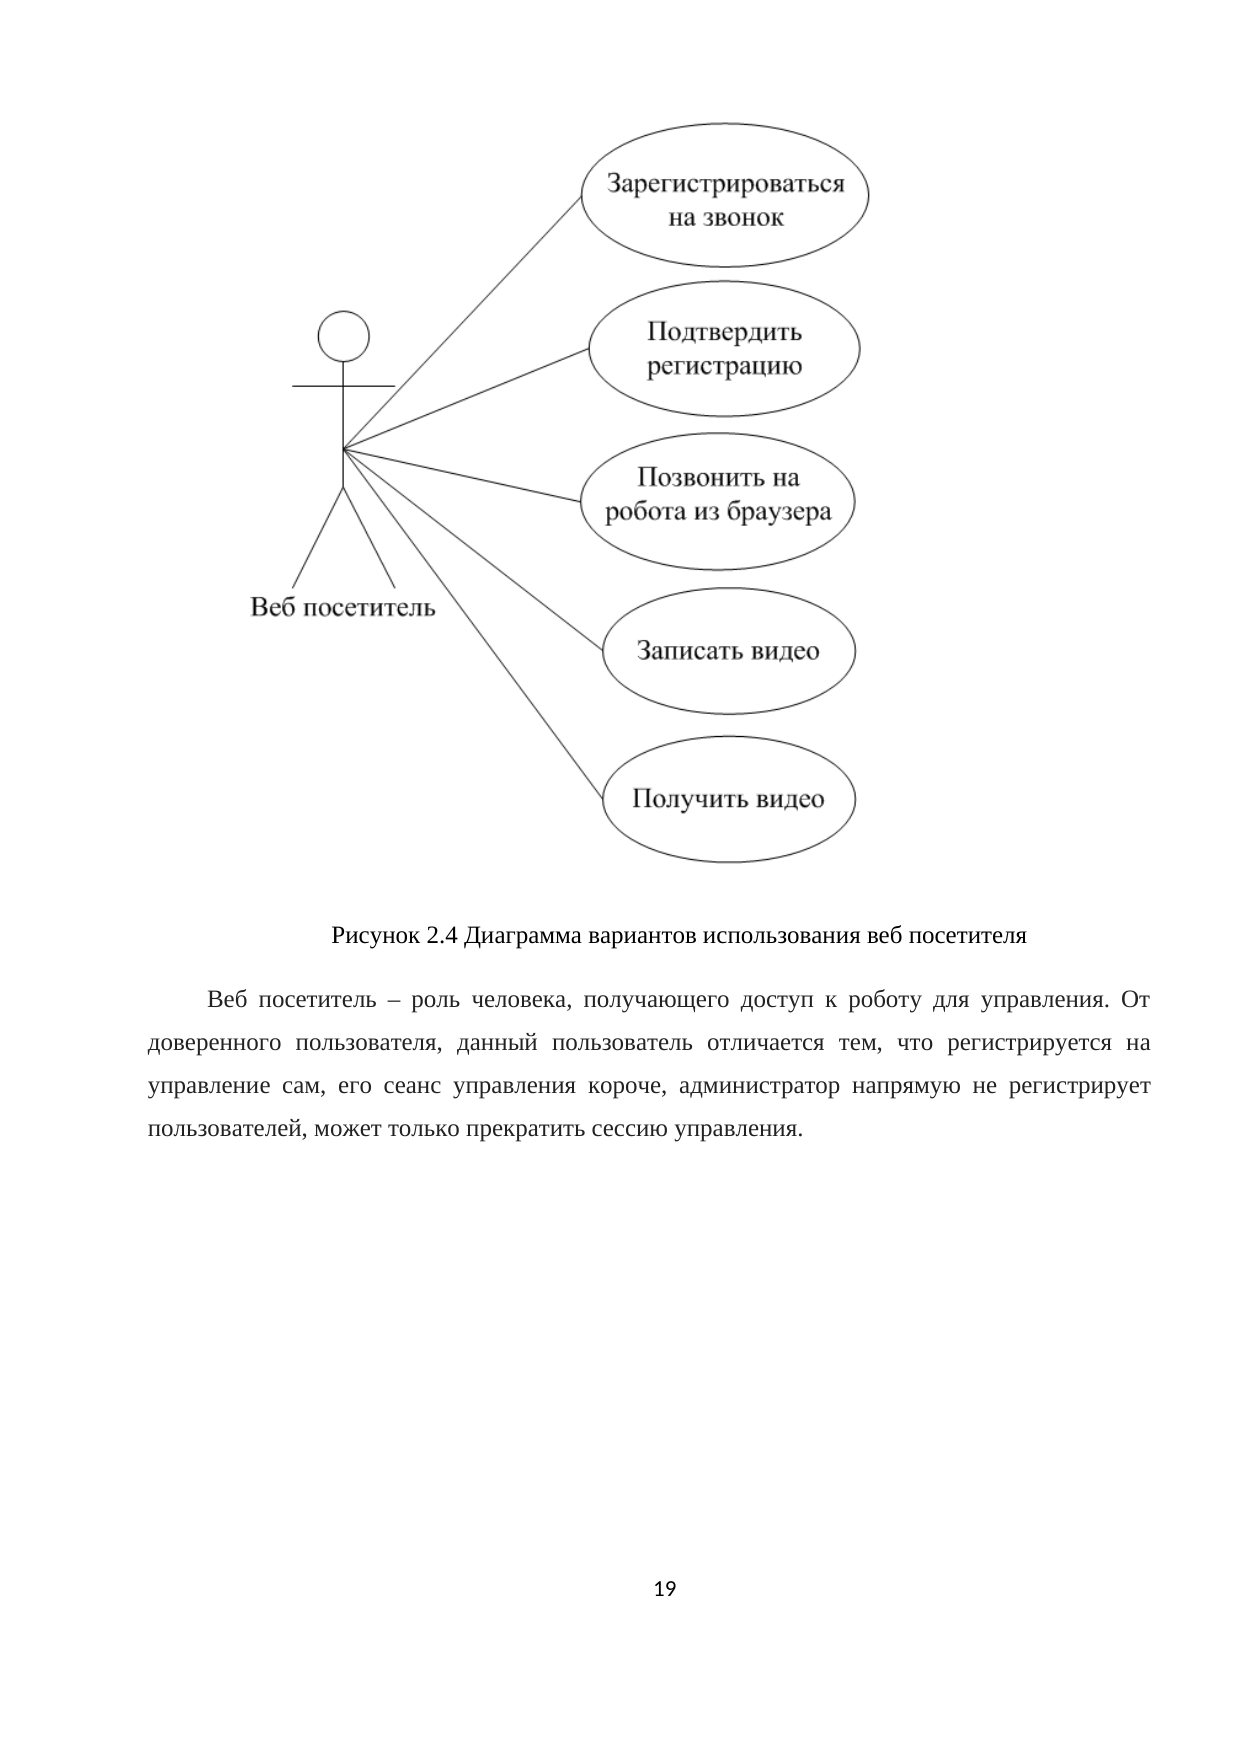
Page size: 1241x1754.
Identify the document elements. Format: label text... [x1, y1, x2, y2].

text Рисунок 2.4 Диаграмма вариантов использования веб посетителя [148, 920, 1152, 949]
text Веб посетитель – роль человека, получающего доступ к роботу для управления. От доверенного пользователя, данный пользователь отличается тем, что регистрируется на управление сам, его сеанс управления короче, администратор напрямую не регистрирует пользователей, может только прекратить сессию управления. [148, 984, 1152, 1142]
picture [206, 103, 894, 886]
